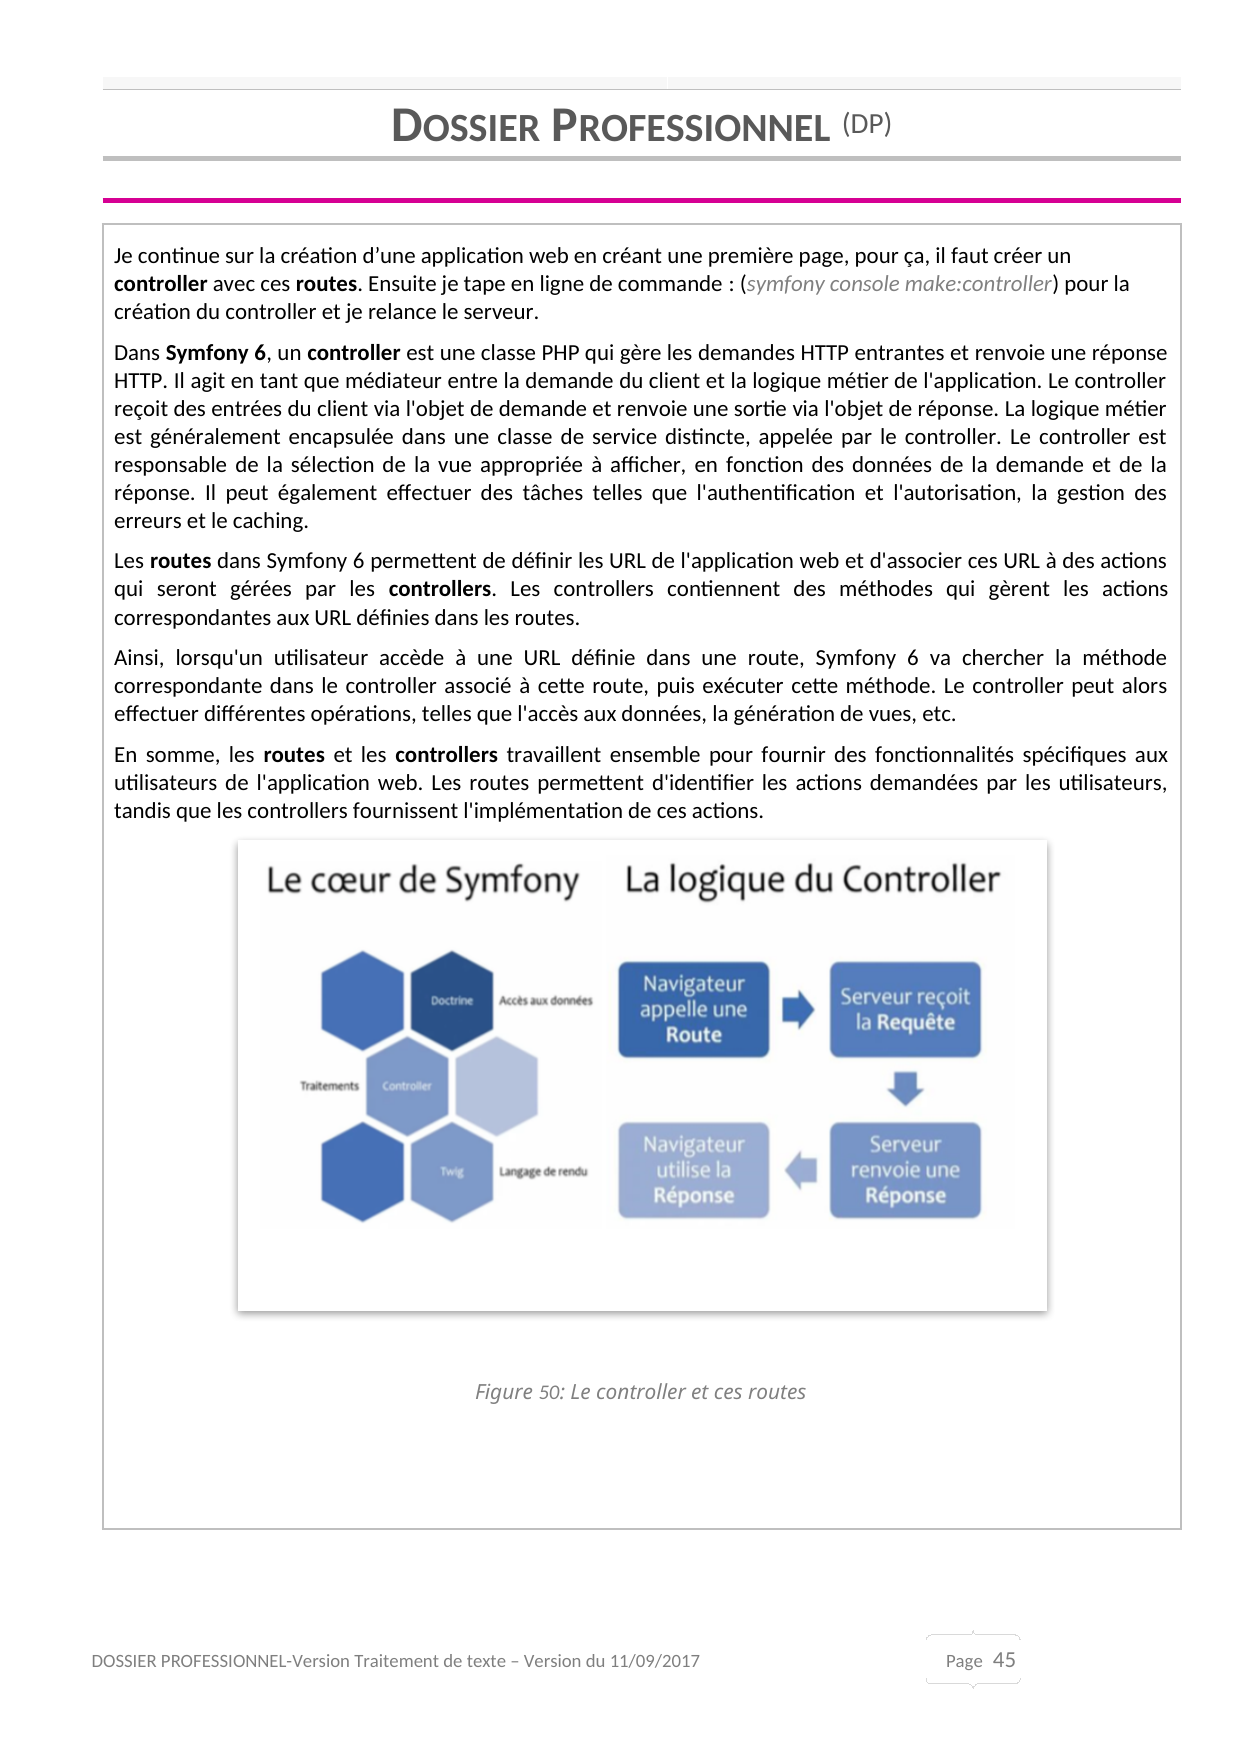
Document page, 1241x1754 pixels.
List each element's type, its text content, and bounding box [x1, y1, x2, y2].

picture [253, 855, 1032, 1297]
